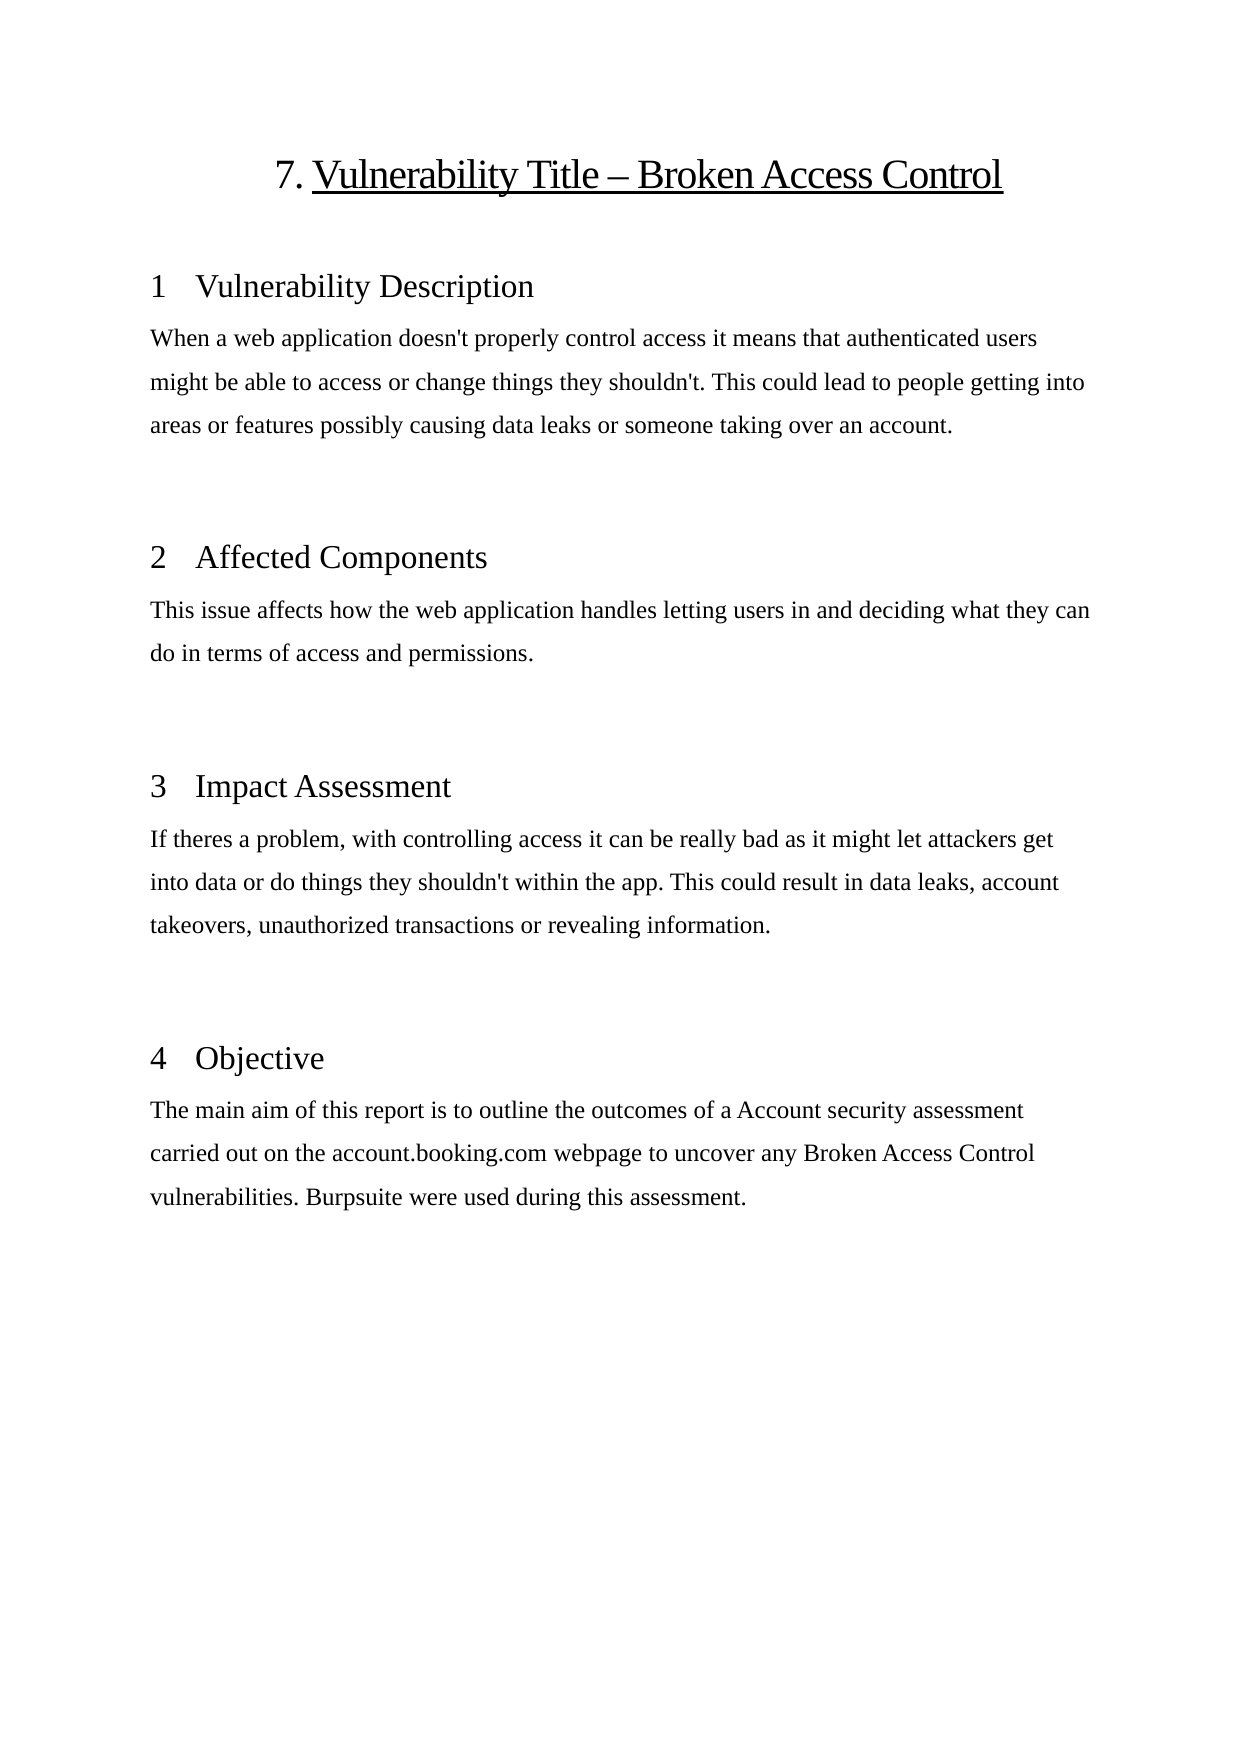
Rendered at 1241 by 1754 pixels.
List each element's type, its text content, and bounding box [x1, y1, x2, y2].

text The main aim of this report is to outline the outcomes of a Account security assessment carried out on the account.booking.com webpage to uncover any Broken Access Control vulnerabilities. Burpsuite were used during this assessment. [150, 1095, 1090, 1210]
title Vulnerability Title – Broken Access Control [187, 150, 1090, 198]
subtitle Objective [150, 1038, 1090, 1076]
text If theres a problem, with controlling access it can be really bad as it might let attackers get into data or do things they shouldn't within the app. This could result in data leaks, account takeovers, unauthorized transactions or revealing information. [150, 824, 1090, 939]
subtitle Affected Components [150, 538, 1090, 576]
subtitle Vulnerability Description [150, 266, 1090, 304]
subtitle Impact Assessment [150, 766, 1090, 804]
text This issue affects how the web application handles letting users in and deciding what they can do in terms of access and permissions. [150, 595, 1090, 667]
text When a web application doesn't properly control access it means that authenticated users might be able to access or change things they shouldn't. This could lead to people getting into areas or features possibly causing data leaks or someone taking over an account. [150, 323, 1090, 438]
